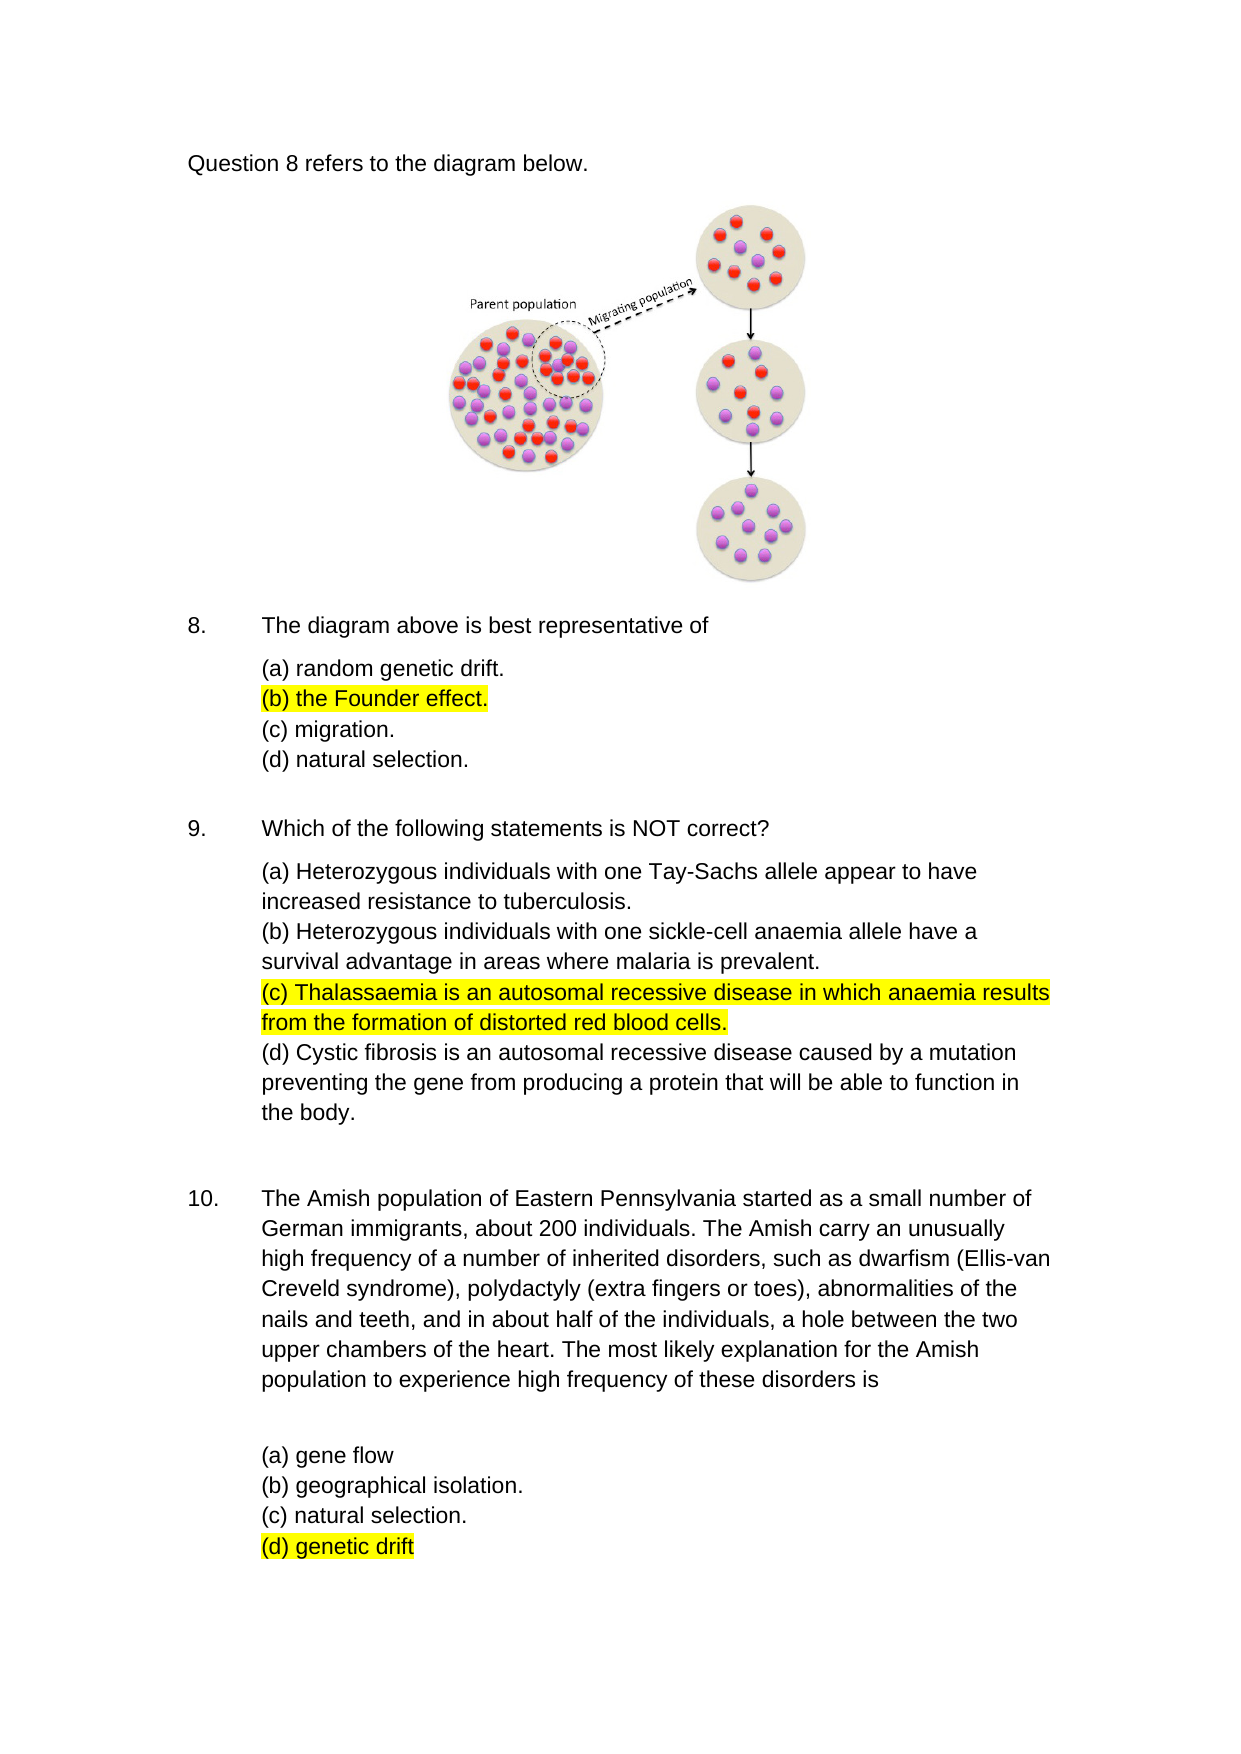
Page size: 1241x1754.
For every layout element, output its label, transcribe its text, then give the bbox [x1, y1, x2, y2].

picture [429, 192, 812, 596]
text (a) random genetic drift. (b) the Founder effect. (c) migration. (d) natural selection. [261, 655, 1053, 772]
text 8. The diagram above is best representative of [187, 612, 1053, 639]
text 9. Which of the following statements is NOT correct? [187, 815, 1053, 841]
text (a) Heterozygous individuals with one Tay-Sachs allele appear to have increased resistance to tuberculosis. (b) Heterozygous individuals with one sickle-cell anaemia allele have a survival advantage in areas where malaria is prevalent. (c) Thalassaemia is an autosomal recessive disease in which anaemia results from the formation of distorted red blood cells. (d) Cystic fibrosis is an autosomal recessive disease caused by a mutation preventing the gene from producing a protein that will be able to function in the body. [261, 858, 1053, 1126]
text 10. The Amish population of Eastern Pennsylvania started as a small number of German immigrants, about 200 individuals. The Amish carry an unusually high frequency of a number of inherited disorders, such as dwarfism (Ellis-van Creveld syndrome), polydactyly (extra fingers or toes), abnormalities of the nails and teeth, and in about half of the individuals, a hole between the two upper chambers of the heart. The most likely explanation for the Amish population to experience high frequency of these disorders is [187, 1185, 1053, 1425]
text (a) gene flow (b) geographical isolation. (c) natural selection. (d) genetic drift [187, 1442, 1053, 1559]
text Question 8 refers to the diagram below. [187, 150, 1053, 176]
